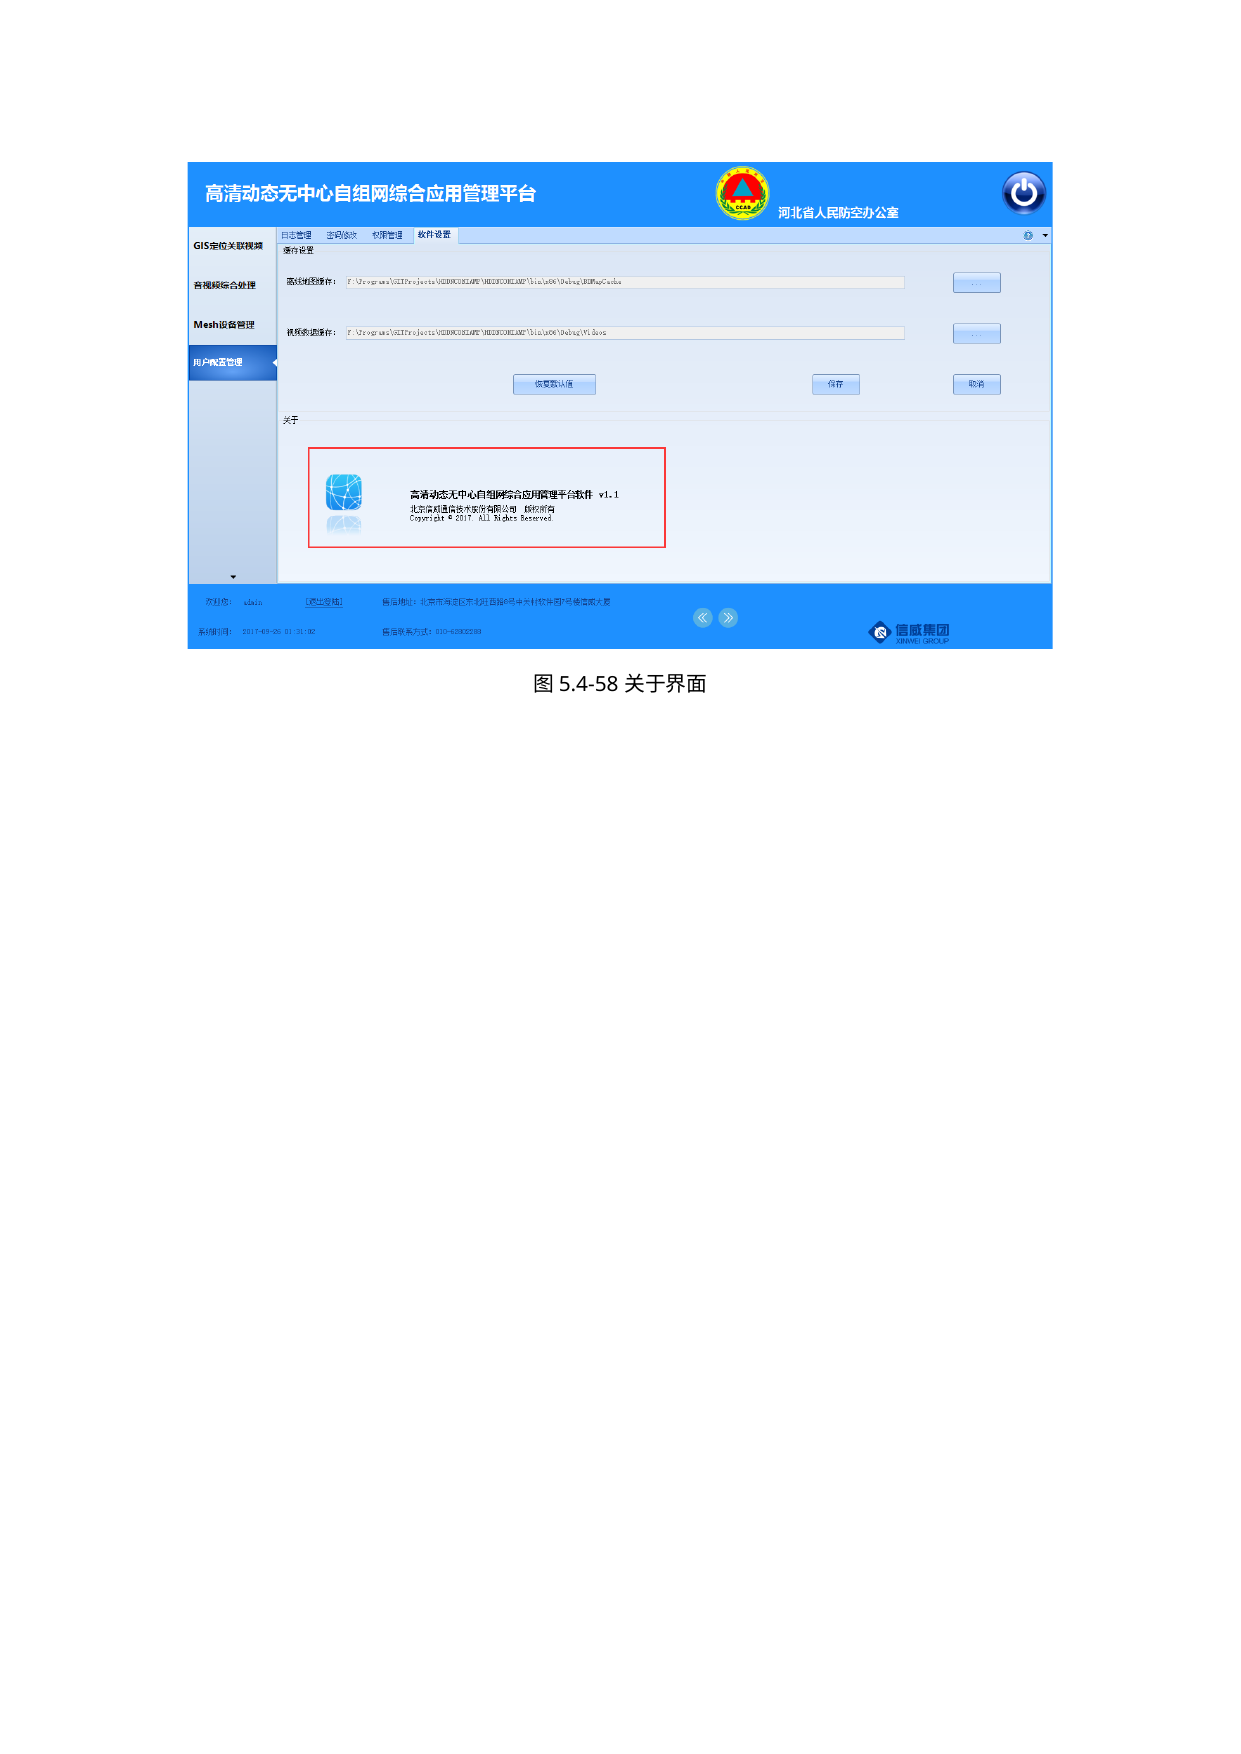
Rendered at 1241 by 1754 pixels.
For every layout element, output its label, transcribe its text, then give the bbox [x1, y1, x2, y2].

picture [187, 162, 1053, 649]
